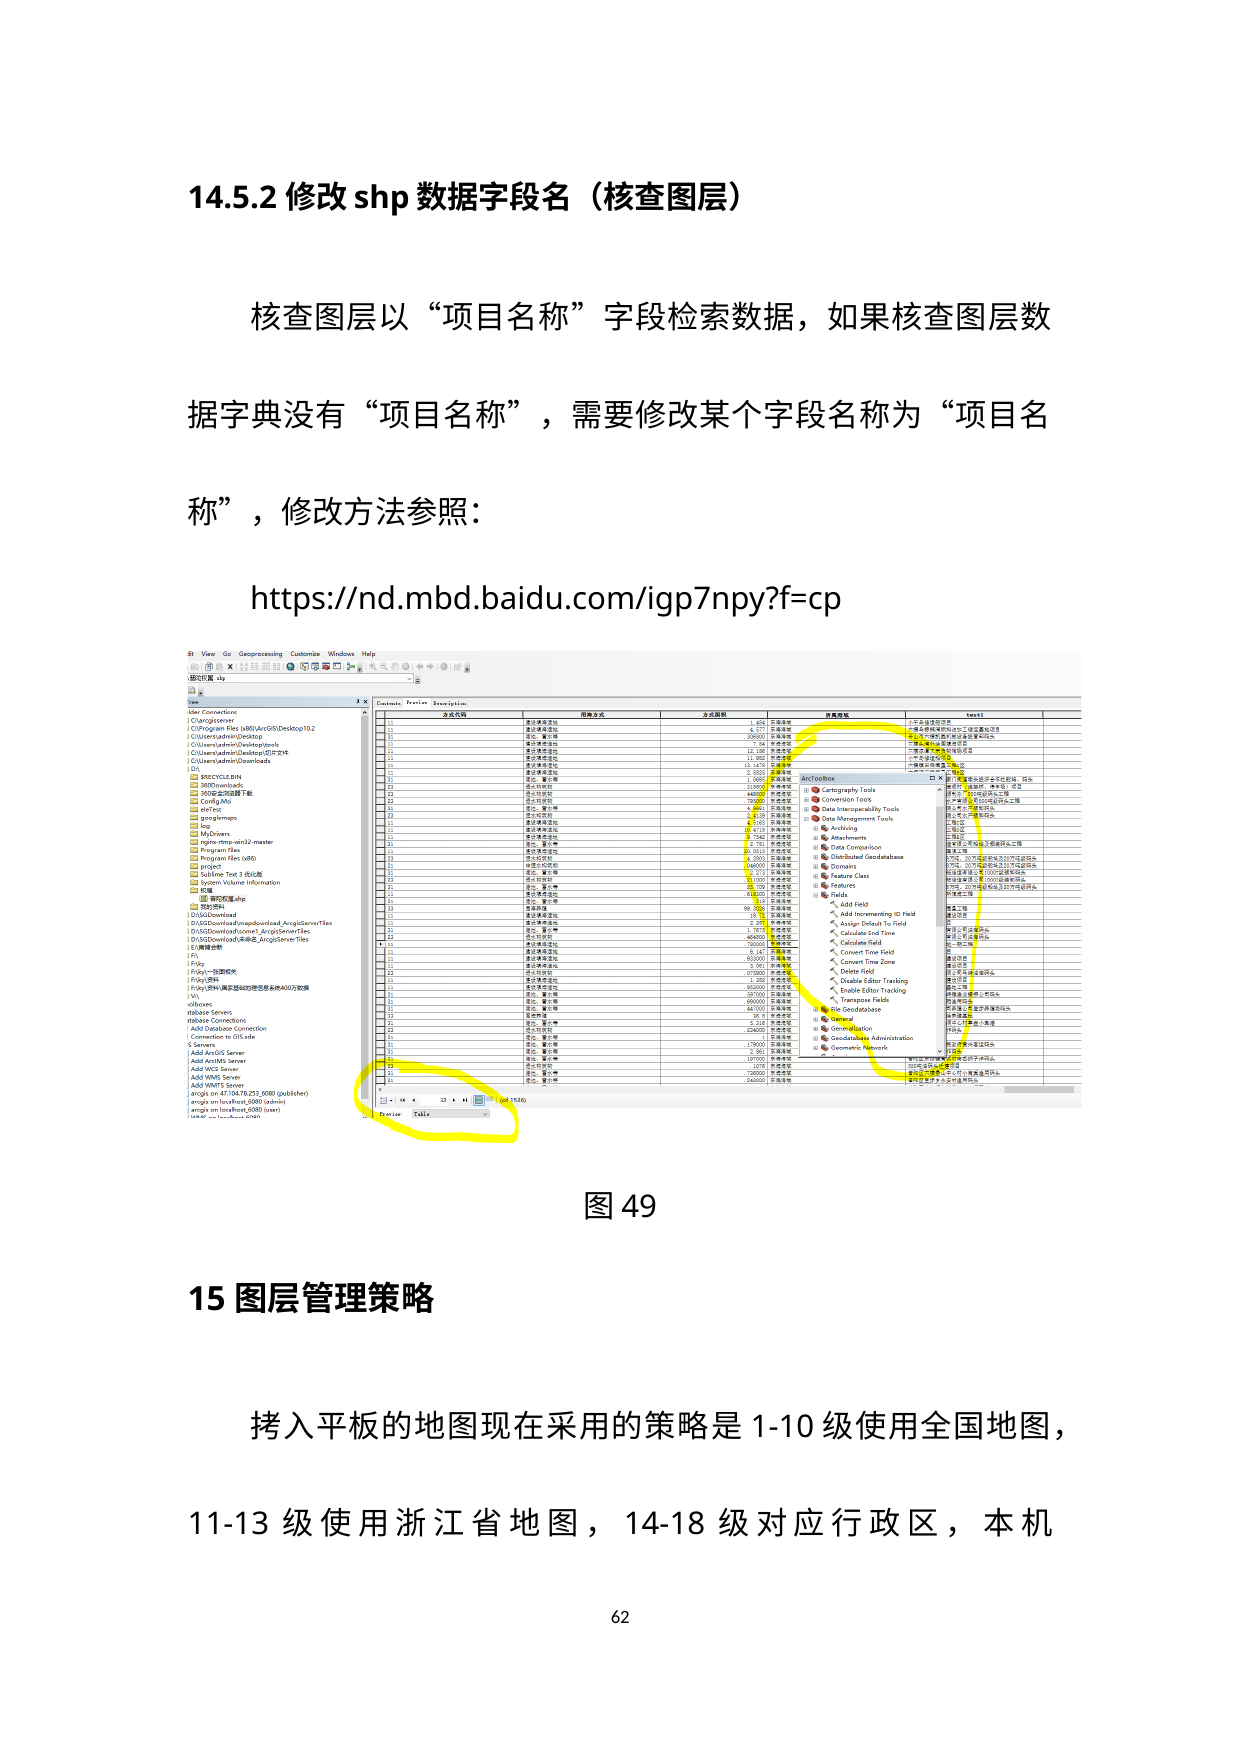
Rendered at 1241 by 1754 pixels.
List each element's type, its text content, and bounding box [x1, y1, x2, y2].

text https://nd.mbd.baidu.com/igp7npy?f=cp [187, 565, 1053, 630]
picture [187, 651, 1082, 1143]
text 核查图层以“项目名称”字段检索数据，如果核查图层数据字典没有“项目名称”，需要修改某个字段名称为“项目名称”，修改方法参照： [187, 283, 1053, 543]
subtitle 15 图层管理策略 [187, 1263, 1053, 1328]
subtitle 14.5.2 修改shp数据字段名（核查图层） [187, 162, 1053, 227]
text 图49 [187, 1171, 1053, 1236]
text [187, 1391, 1053, 1553]
